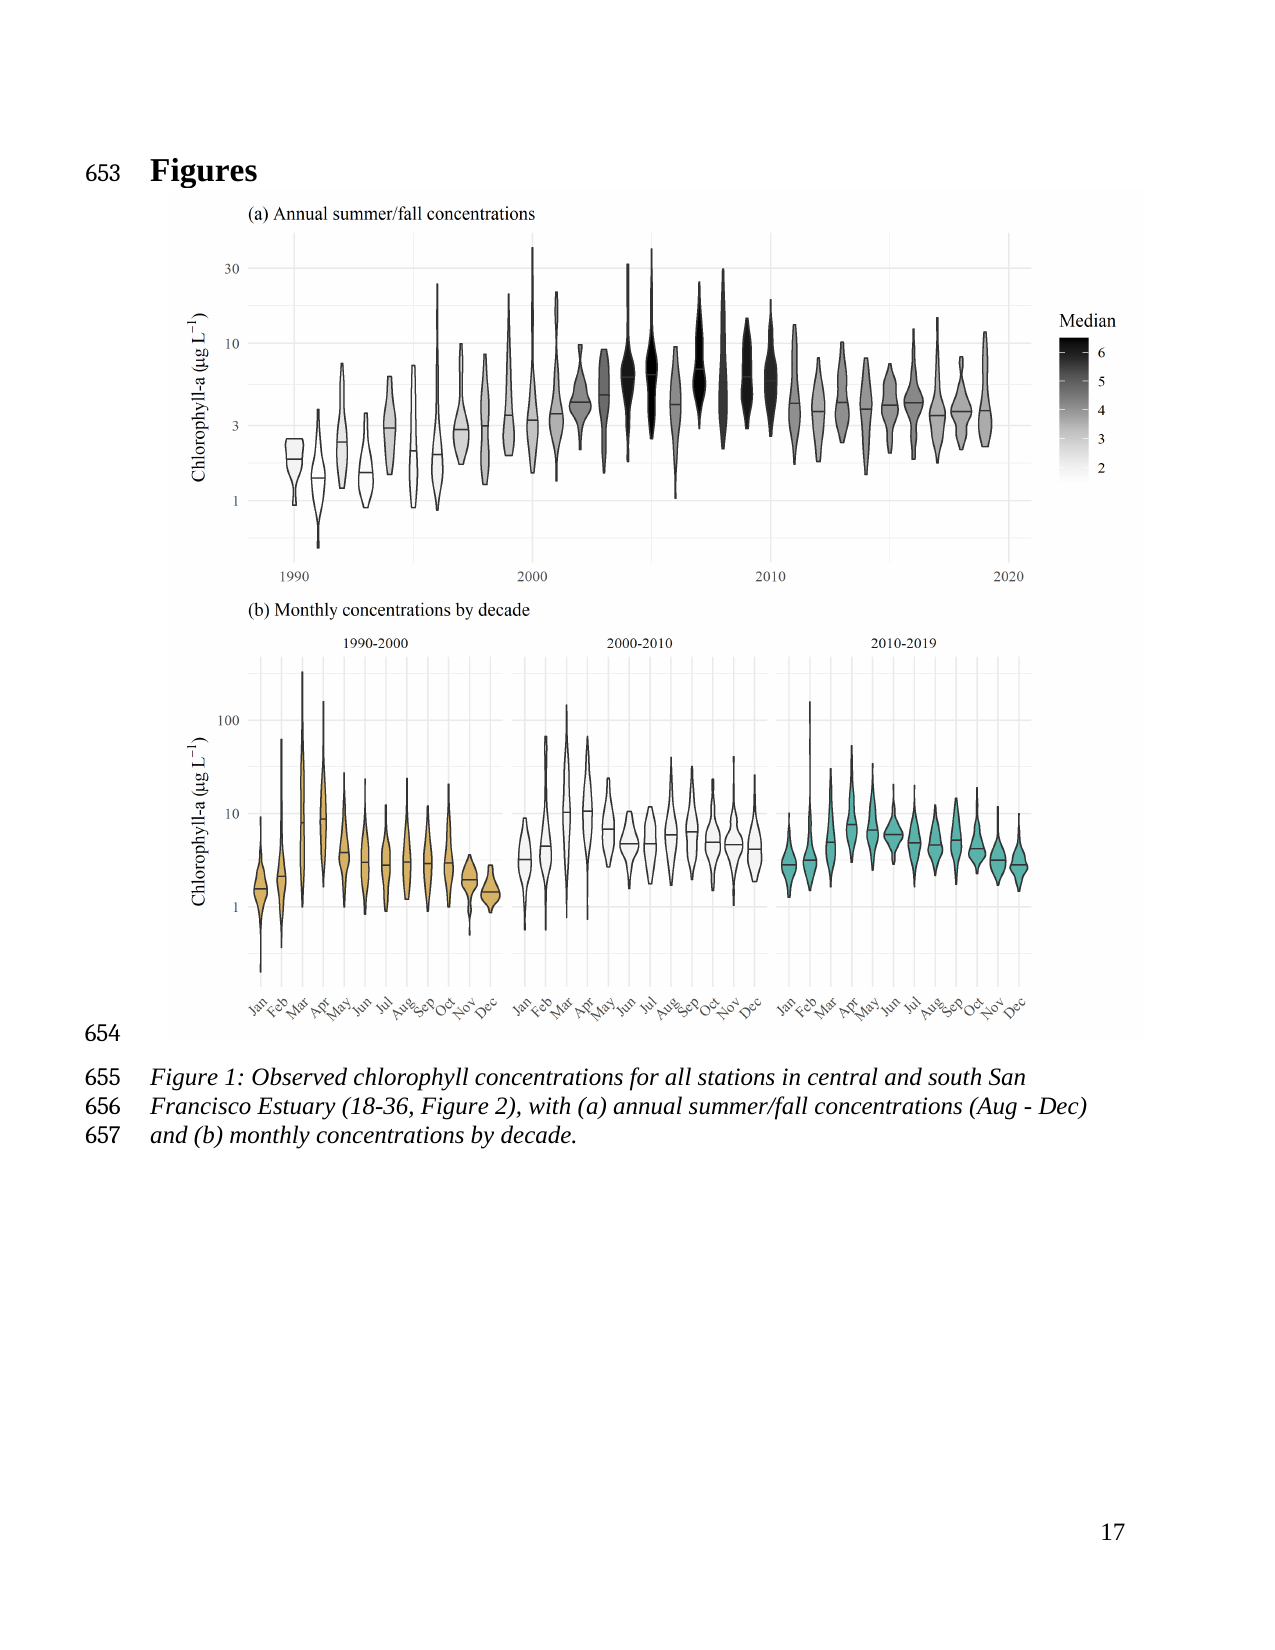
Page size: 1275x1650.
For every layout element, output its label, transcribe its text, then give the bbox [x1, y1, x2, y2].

subtitle Figures [150, 150, 1125, 188]
picture [168, 188, 1144, 1042]
text Figure 1: Observed chlorophyll concentrations for all stations in central and south San Francisco Estuary (18-36, Figure 2), with (a) annual summer/fall concentrations (Aug - Dec) and (b) monthly concentrations by decade. [150, 1062, 1125, 1148]
